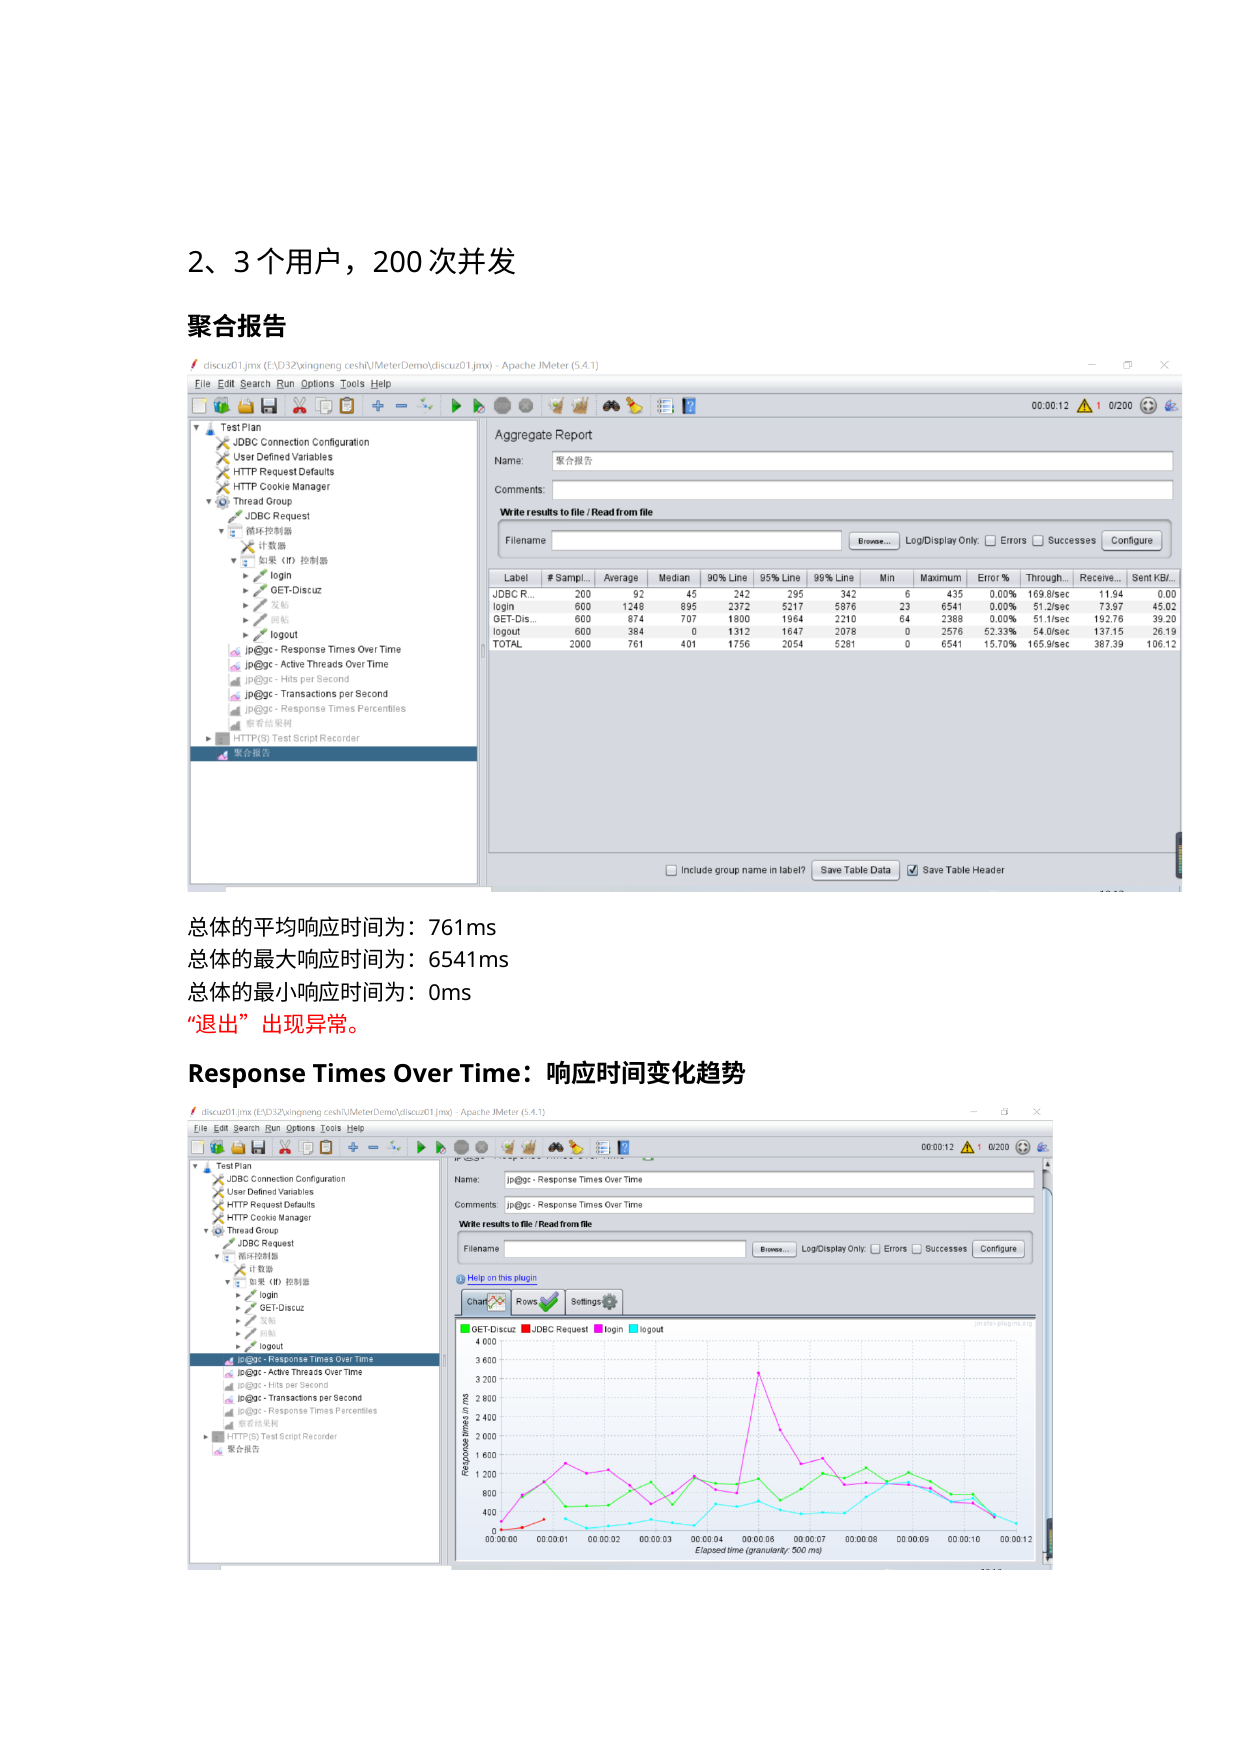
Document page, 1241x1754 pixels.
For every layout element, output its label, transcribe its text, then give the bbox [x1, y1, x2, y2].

picture [187, 357, 1183, 892]
text Response Times Over Time：响应时间变化趋势 [187, 1039, 1053, 1104]
text 聚合报告 [187, 292, 1053, 357]
text 总体的最小响应时间为：0ms [187, 974, 1053, 1007]
text 总体的平均响应时间为：761ms [187, 909, 1053, 942]
picture [187, 1104, 1053, 1570]
text 总体的最大响应时间为：6541ms [187, 942, 1053, 974]
text 2、3个用户，200次并发 [187, 227, 1053, 292]
text “退出”出现异常。 [187, 1007, 1053, 1039]
